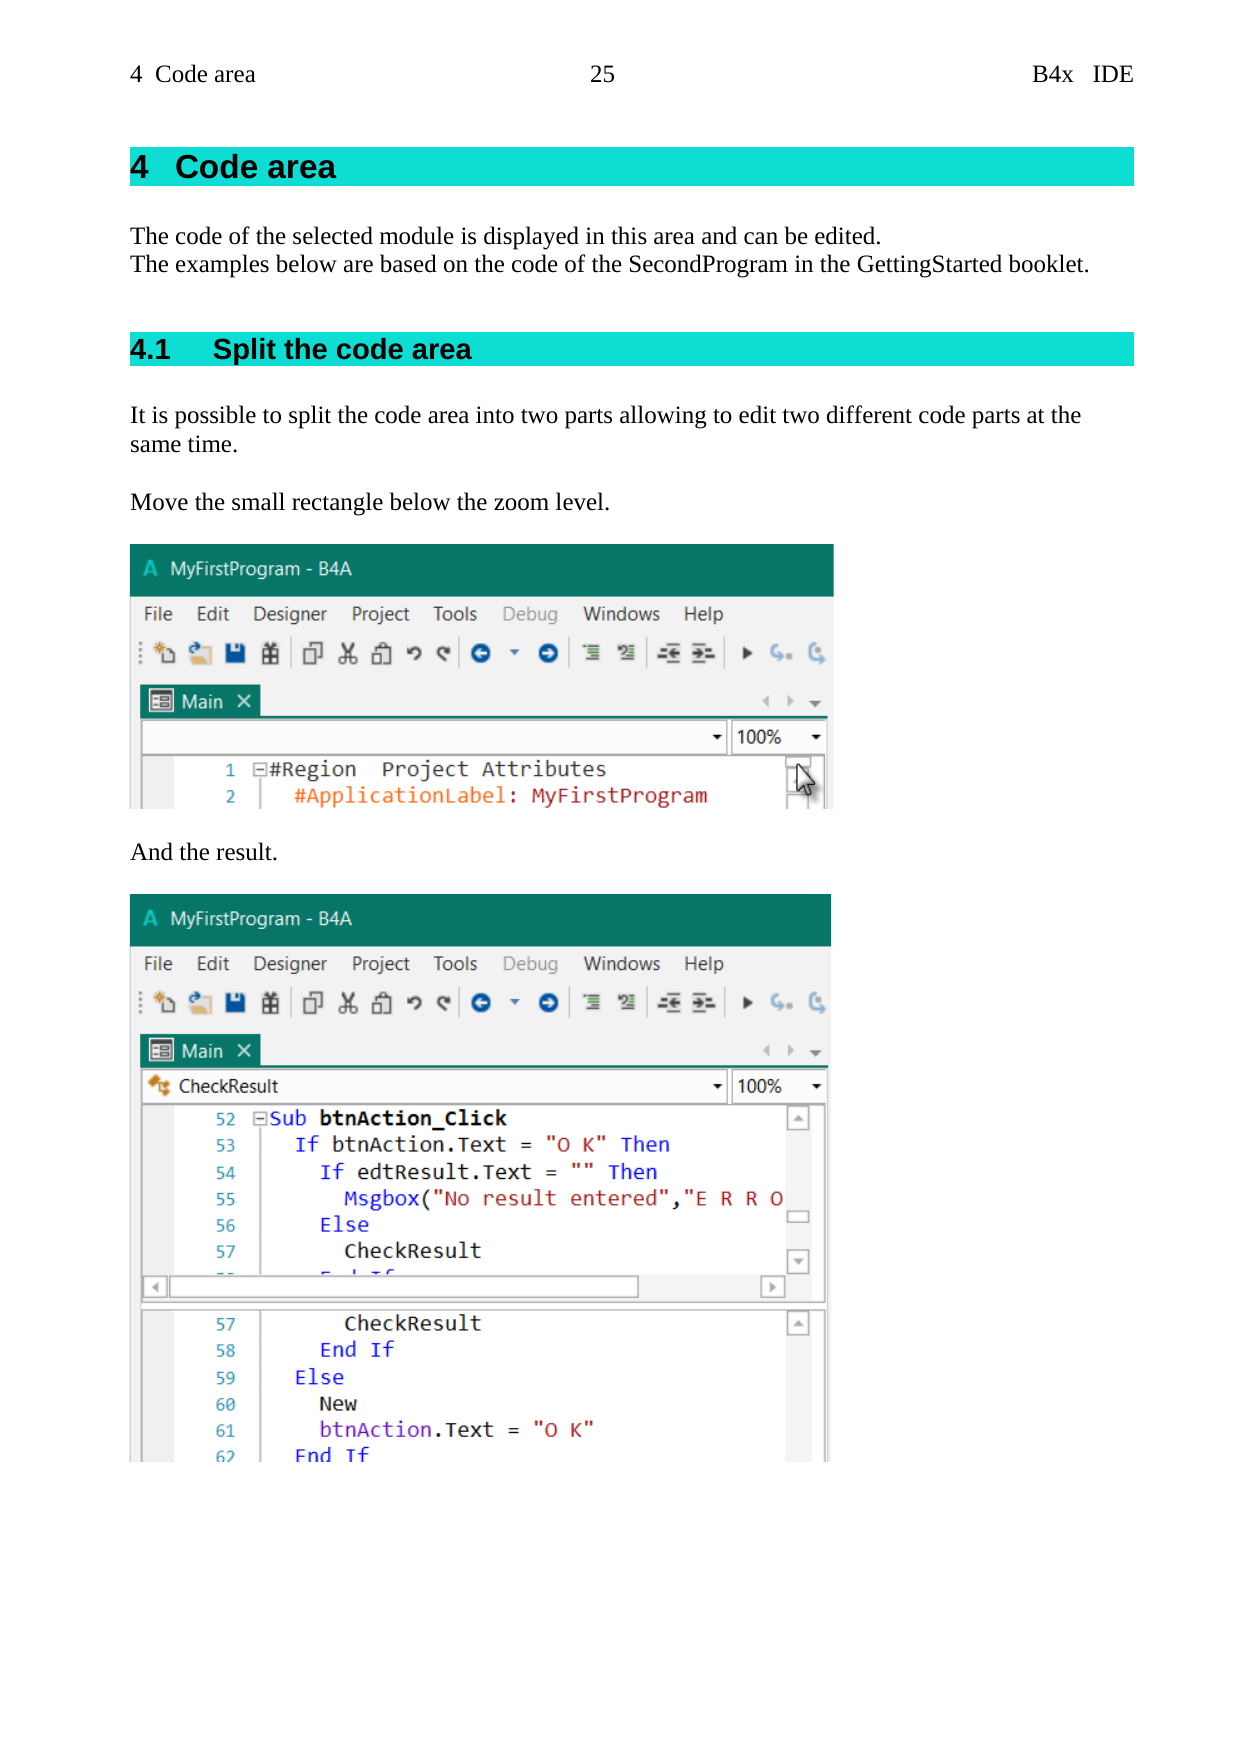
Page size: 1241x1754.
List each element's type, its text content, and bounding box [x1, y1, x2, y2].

text Move the small rectangle below the zoom level. [130, 487, 1134, 516]
text The examples below are based on the code of the SecondProgram in the GettingStarted booklet. [130, 249, 1134, 278]
subtitle Split the code area [130, 332, 1134, 366]
subtitle Code area [130, 147, 1134, 186]
text The code of the selected module is displayed in this area and can be edited. [130, 221, 1134, 249]
text It is possible to split the code area into two parts allowing to edit two different code parts at the same time. [130, 401, 1134, 458]
picture [129, 894, 832, 1462]
text And the result. [130, 837, 1134, 866]
picture [129, 544, 834, 809]
